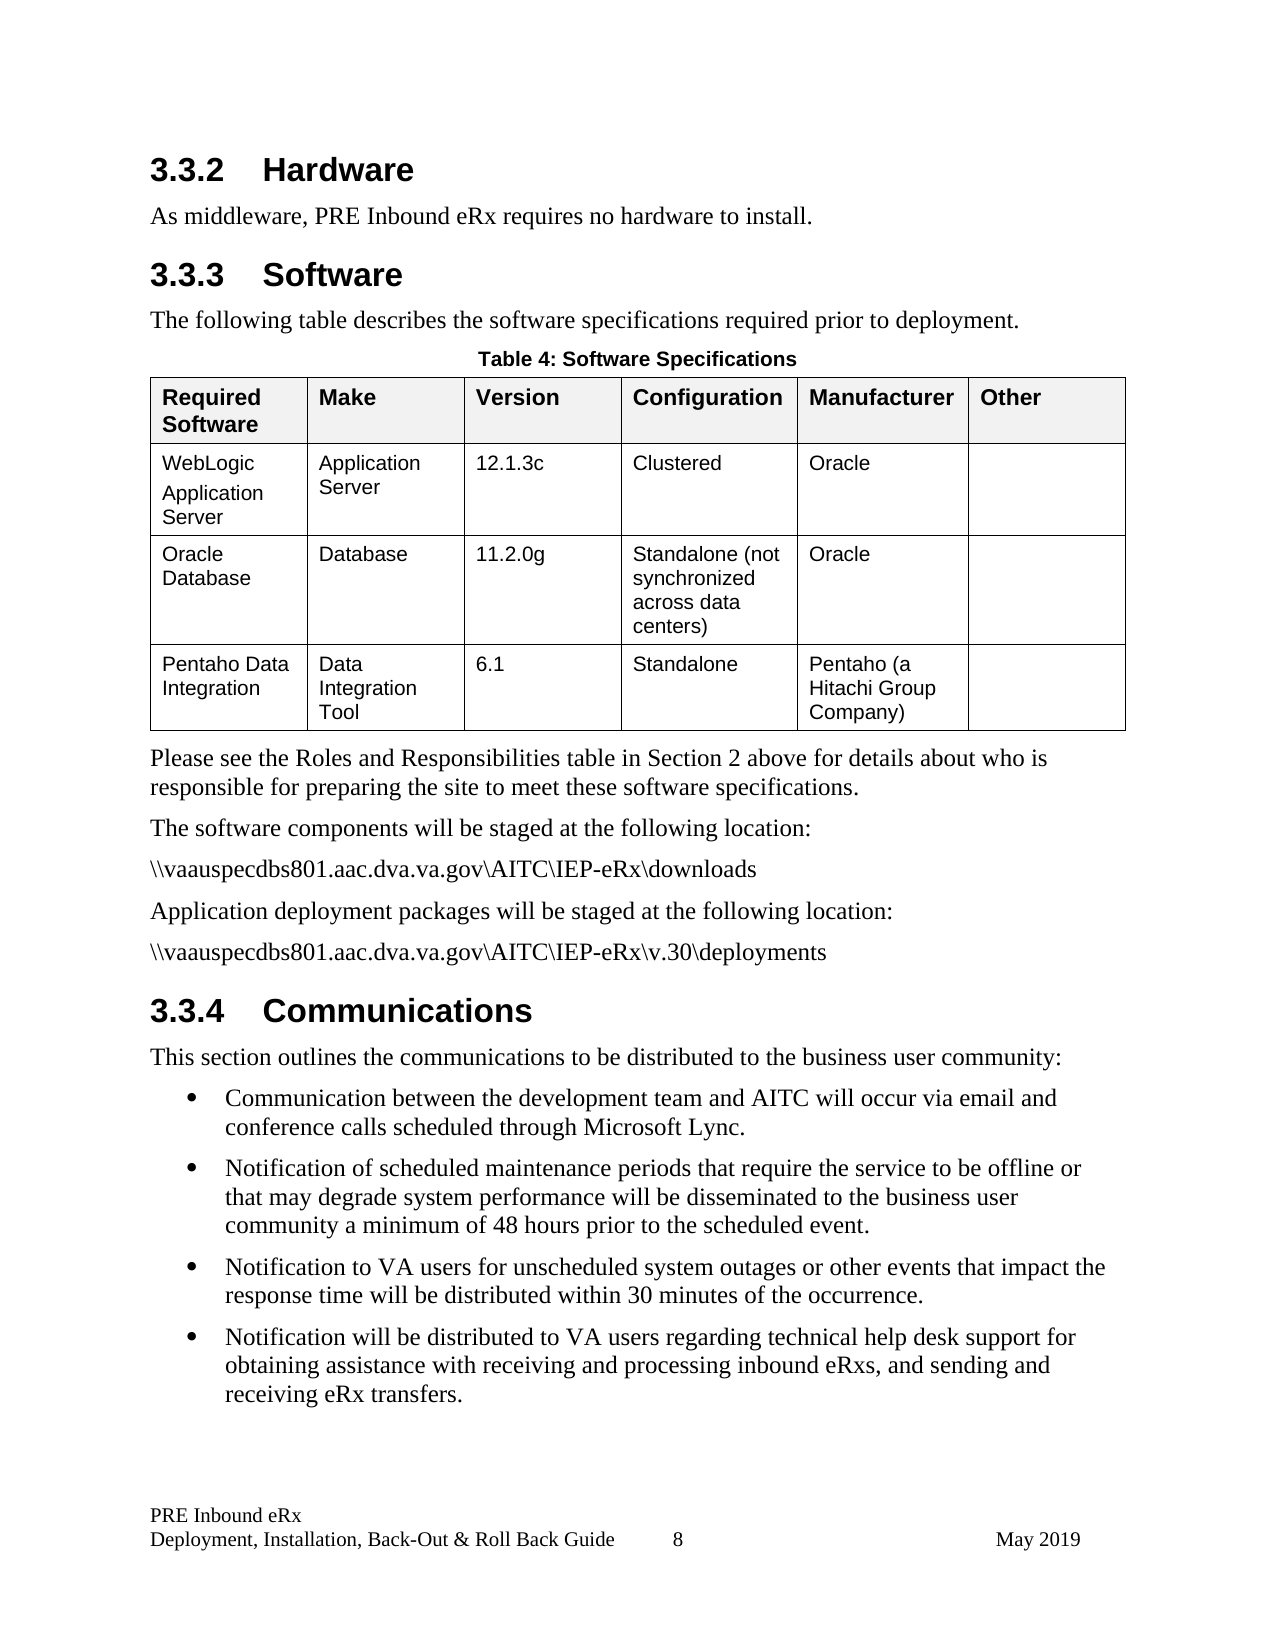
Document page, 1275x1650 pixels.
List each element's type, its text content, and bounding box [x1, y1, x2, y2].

text Please see the Roles and Responsibilities table in Section 2 above for details about who is responsible for preparing the site to meet these software specifications. [150, 743, 1125, 801]
text \\vaauspecdbs801.aac.dva.va.gov\AITC\IEP-eRx\v.30\deployments [150, 937, 1125, 966]
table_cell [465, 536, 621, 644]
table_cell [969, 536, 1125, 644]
text Application deployment packages will be staged at the following location: [150, 896, 1125, 924]
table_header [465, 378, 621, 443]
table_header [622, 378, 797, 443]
subtitle Software [150, 255, 1125, 293]
text \\vaauspecdbs801.aac.dva.va.gov\AITC\IEP-eRx\downloads [150, 854, 1125, 883]
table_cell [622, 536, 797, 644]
text Notification of scheduled maintenance periods that require the service to be offline or that may degrade system performance will be disseminated to the business user community a minimum of 48 hours prior to the scheduled event. [187, 1153, 1125, 1239]
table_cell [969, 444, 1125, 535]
text Notification to VA users for unscheduled system outages or other events that impact the response time will be distributed within 30 minutes of the occurrence. [187, 1252, 1125, 1309]
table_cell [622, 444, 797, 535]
text The following table describes the software specifications required prior to deployment. [150, 306, 1125, 334]
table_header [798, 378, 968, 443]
subtitle Hardware [150, 150, 1125, 188]
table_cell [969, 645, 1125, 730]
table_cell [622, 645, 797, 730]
text As middleware, PRE Inbound eRx requires no hardware to install. [150, 201, 1125, 230]
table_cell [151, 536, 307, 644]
text Table 4: Software Specifications [150, 347, 1125, 371]
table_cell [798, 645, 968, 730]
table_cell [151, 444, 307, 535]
text Notification will be distributed to VA users regarding technical help desk support for obtaining assistance with receiving and processing inbound eRxs, and sending and receiving eRx transfers. [187, 1322, 1125, 1408]
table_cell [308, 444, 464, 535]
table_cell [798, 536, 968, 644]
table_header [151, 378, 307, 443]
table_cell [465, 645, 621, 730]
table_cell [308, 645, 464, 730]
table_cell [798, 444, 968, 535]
text Communication between the development team and AITC will occur via email and conference calls scheduled through Microsoft Lync. [187, 1083, 1125, 1141]
subtitle Communications [150, 991, 1125, 1029]
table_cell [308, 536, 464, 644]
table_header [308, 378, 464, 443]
text The software components will be staged at the following location: [150, 813, 1125, 842]
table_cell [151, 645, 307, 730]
text This section outlines the communications to be distributed to the business user community: [150, 1042, 1125, 1071]
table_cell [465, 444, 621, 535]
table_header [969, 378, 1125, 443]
